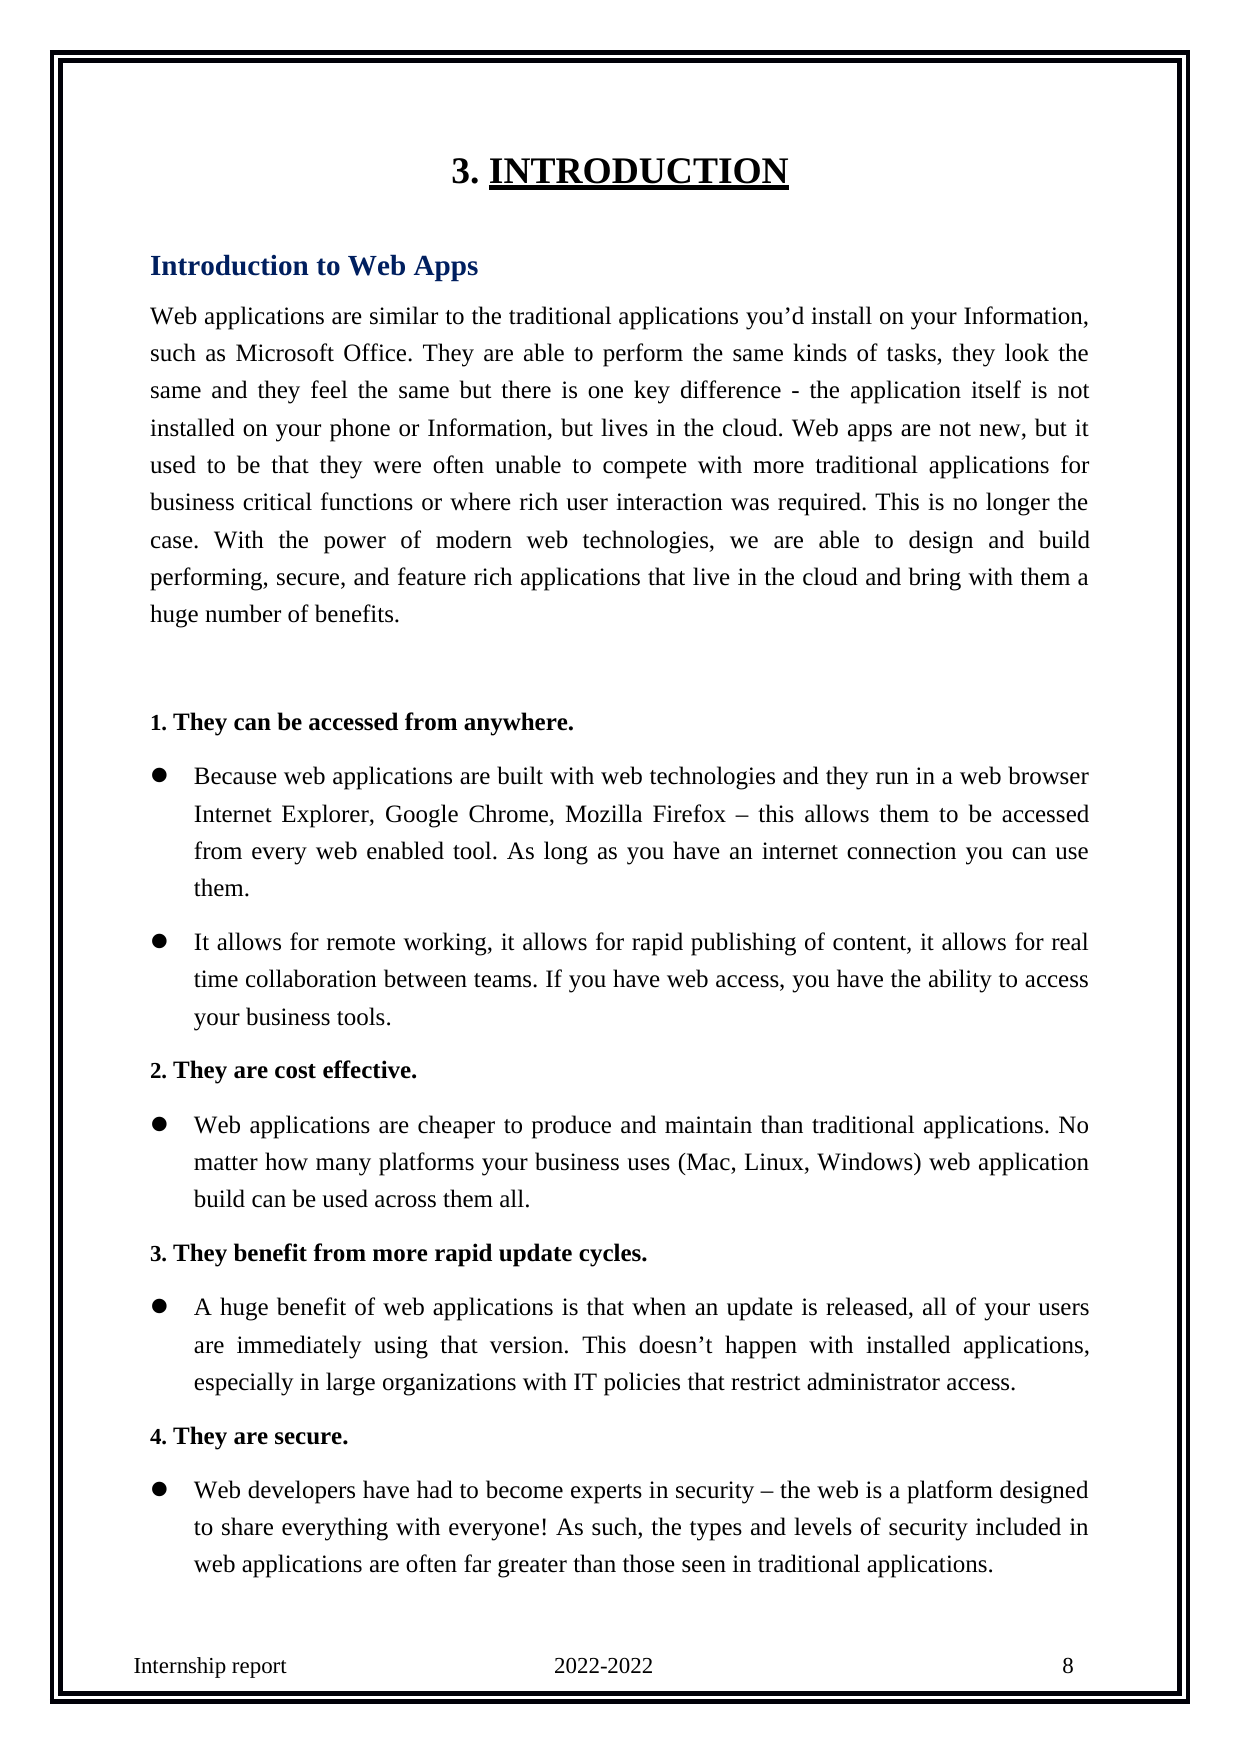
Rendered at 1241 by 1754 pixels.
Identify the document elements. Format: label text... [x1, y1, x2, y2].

list A huge benefit of web applications is that when an update is released, all of your users are immediately using that version. This doesn’t happen with installed applications, especially in large organizations with IT policies that restrict administrator access. [150, 1292, 1090, 1396]
list Web developers have had to become experts in security – the web is a platform designed to share everything with everyone! As such, the types and levels of security included in web applications are often far greater than those seen in traditional applications. [150, 1475, 1090, 1578]
list It allows for remote working, it allows for rapid publishing of content, it allows for real time collaboration between teams. If you have web access, you have the ability to access your business tools. [150, 927, 1091, 1030]
text Web applications are similar to the traditional applications you’d install on your Information, such as Microsoft Office. They are able to perform the same kinds of tasks, they look the same and they feel the same but there is one key difference - the application itself is not installed on your phone or Information, but lives in the cloud. Web apps are not new, but it used to be that they were often unable to compete with more traditional applications for business critical functions or where rich user interaction was required. This is no longer the case. With the power of modern web technologies, we are able to design and build performing, secure, and feature rich applications that live in the cloud and bring with them a huge number of benefits. [150, 301, 1090, 628]
list INTRODUCTION [451, 148, 1113, 191]
list Because web applications are built with web technologies and they run in a web browser Internet Explorer, Google Chrome, Mozilla Firefox – this allows them to be accessed from every web enabled tool. As long as you have an internet connection you can use them. [150, 761, 1091, 902]
subtitle They can be accessed from anywhere. [150, 707, 1113, 736]
list Web applications are cheaper to produce and maintain than traditional applications. No matter how many platforms your business uses (Mac, Linux, Windows) web application build can be used across them all. [150, 1110, 1090, 1213]
subtitle They benefit from more rapid update cycles. [150, 1238, 1113, 1267]
subtitle Introduction to Web Apps [150, 248, 1113, 281]
subtitle They are cost effective. [150, 1056, 1113, 1084]
subtitle They are secure. [150, 1421, 1113, 1450]
